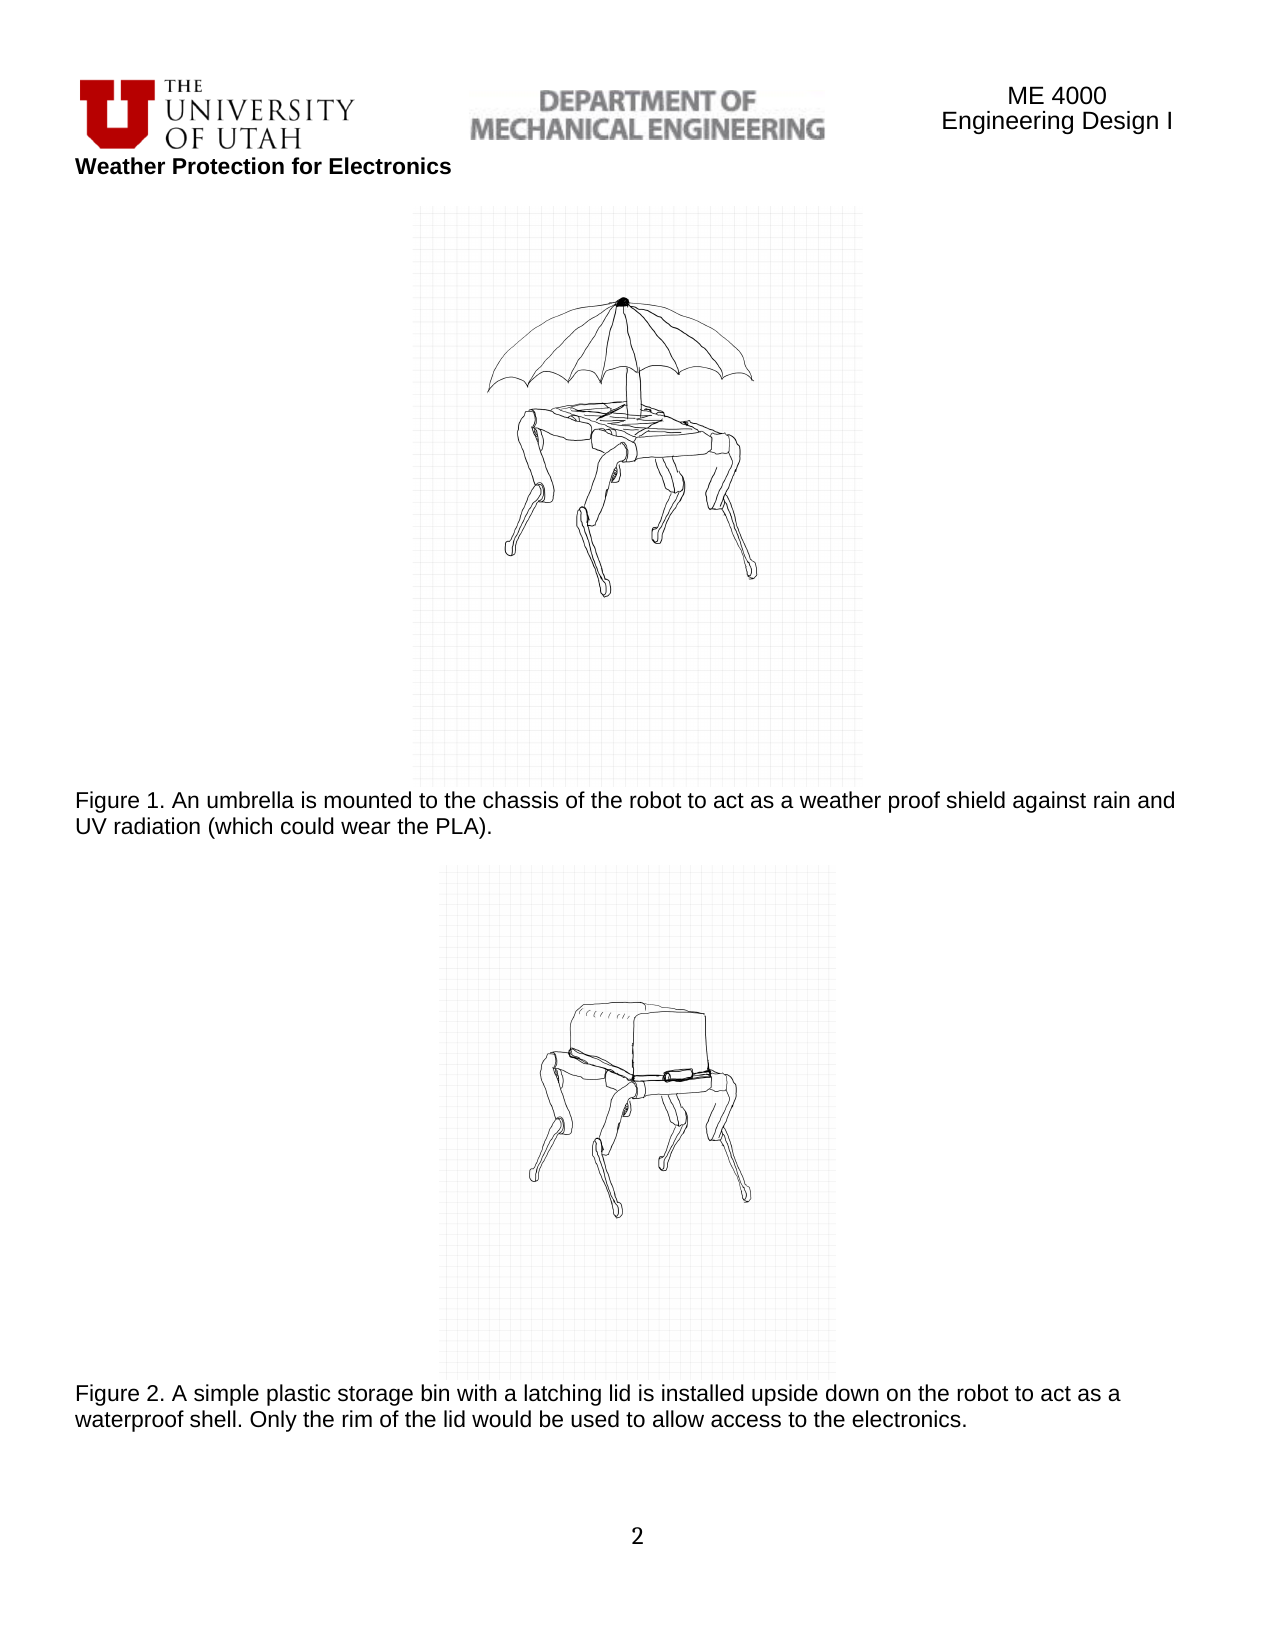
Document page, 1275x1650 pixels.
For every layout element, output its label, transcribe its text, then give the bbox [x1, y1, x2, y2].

picture [75, 75, 357, 132]
text Figure 1. An umbrella is mounted to the chassis of the robot to act as a weather proof shield against rain and UV radiation (which could wear the PLA). [75, 787, 1200, 839]
text Figure 2. A simple plastic storage bin with a latching lid is installed upside down on the robot to act as a waterproof shell. Only the rim of the lid would be used to allow access to the electronics. [75, 1380, 1200, 1432]
picture [468, 90, 826, 132]
picture [439, 865, 836, 1380]
picture [412, 206, 863, 787]
text Weather Protection for Electronics [75, 132, 1200, 180]
